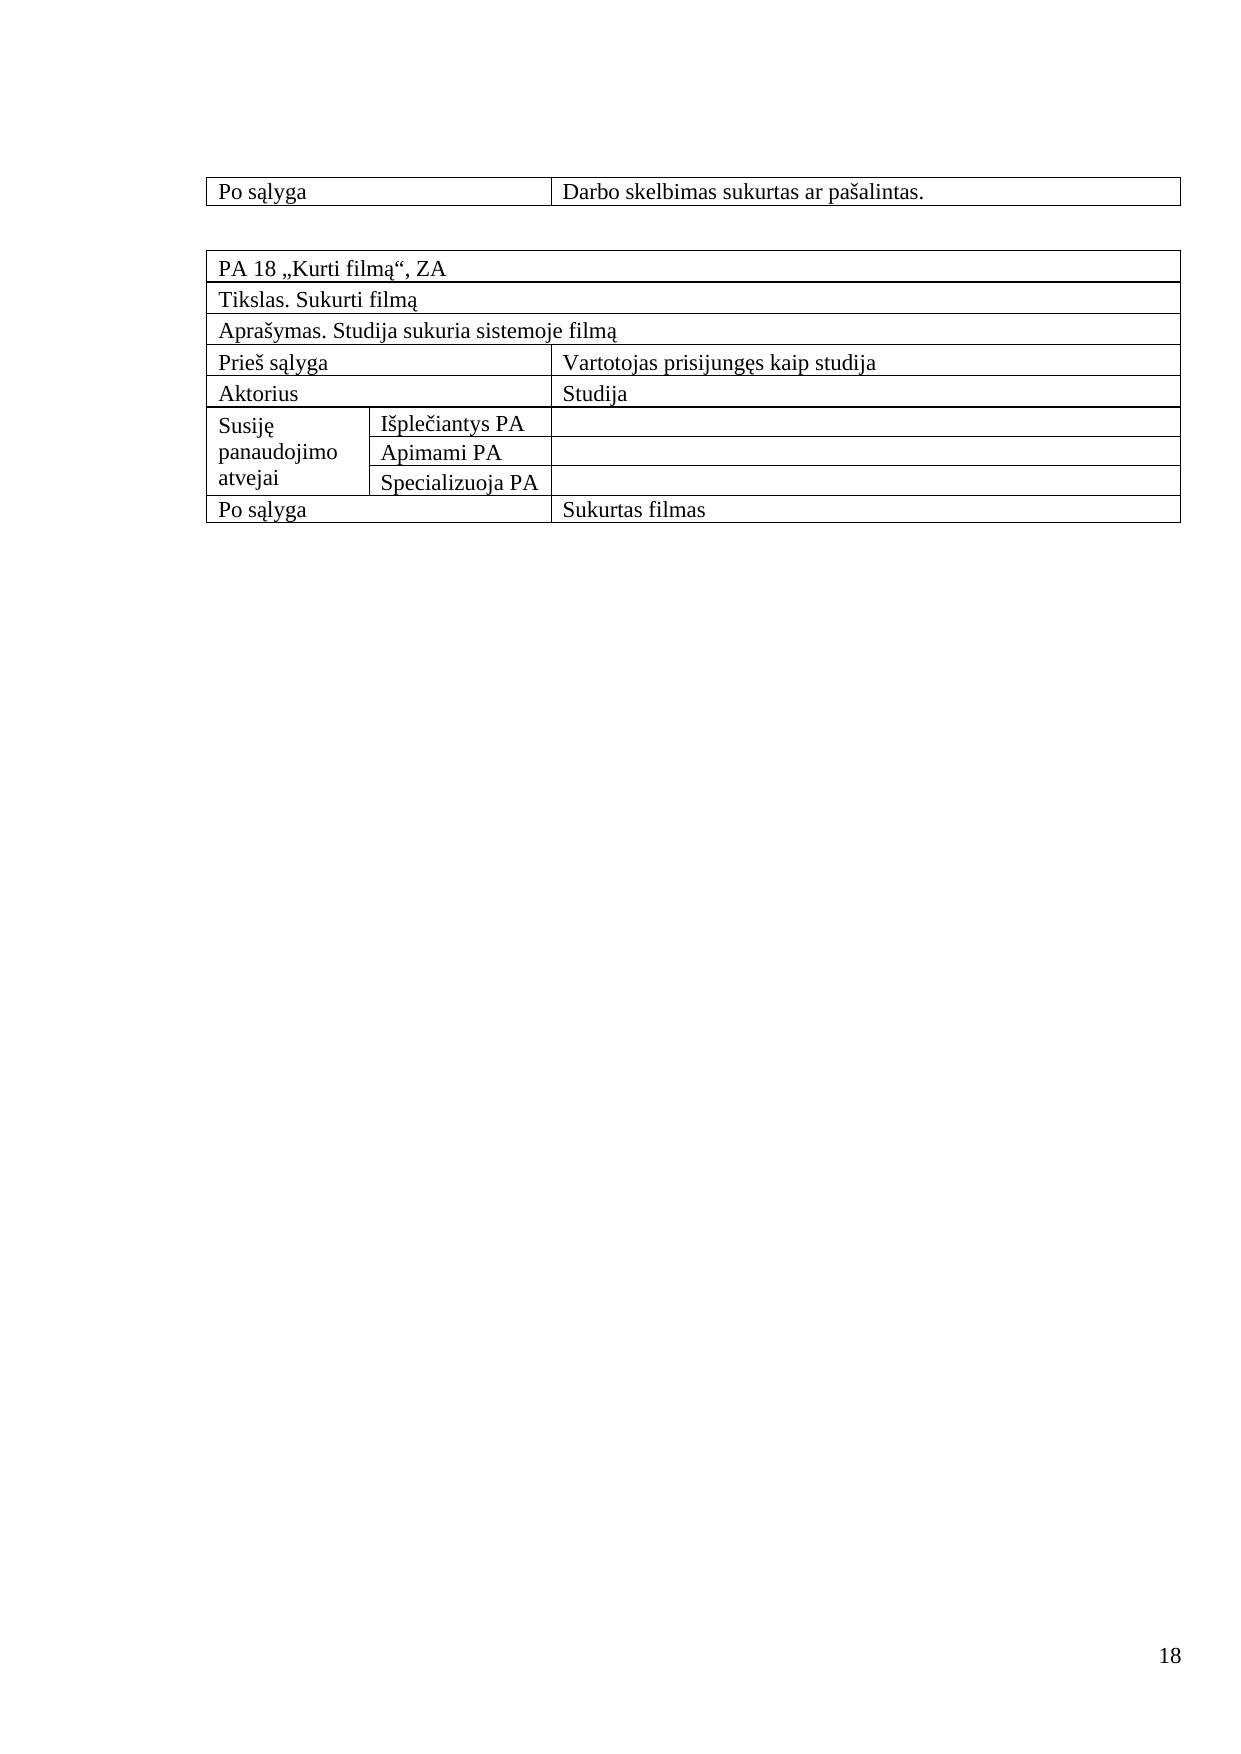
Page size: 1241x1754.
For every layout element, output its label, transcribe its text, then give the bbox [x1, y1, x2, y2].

table_cell Tikslas. Sukurti filmą [207, 283, 1180, 313]
table_cell Prieš sąlyga [207, 345, 551, 375]
table_header PA 18 „Kurti filmą“, ZA [207, 251, 1180, 281]
table_cell Vartotojas prisijungęs kaip studija [552, 345, 1180, 375]
table_cell [552, 466, 1180, 495]
table_cell Apimami PA [370, 437, 551, 465]
table_cell Aprašymas. Studija sukuria sistemoje filmą [207, 314, 1180, 344]
table_cell Po sąlyga [207, 178, 551, 204]
table_cell Sukurtas filmas [552, 496, 1180, 522]
table_cell [552, 408, 1180, 436]
table_cell Studija [552, 376, 1180, 406]
table_cell Išplečiantys PA [370, 408, 551, 436]
table_cell [552, 437, 1180, 465]
table_cell Susiję panaudojimo atvejai [207, 408, 369, 495]
table_cell Specializuoja PA [370, 466, 551, 495]
table_cell Po sąlyga [207, 496, 551, 522]
table_cell Darbo skelbimas sukurtas ar pašalintas. [552, 178, 1180, 204]
table_cell Aktorius [207, 376, 551, 406]
